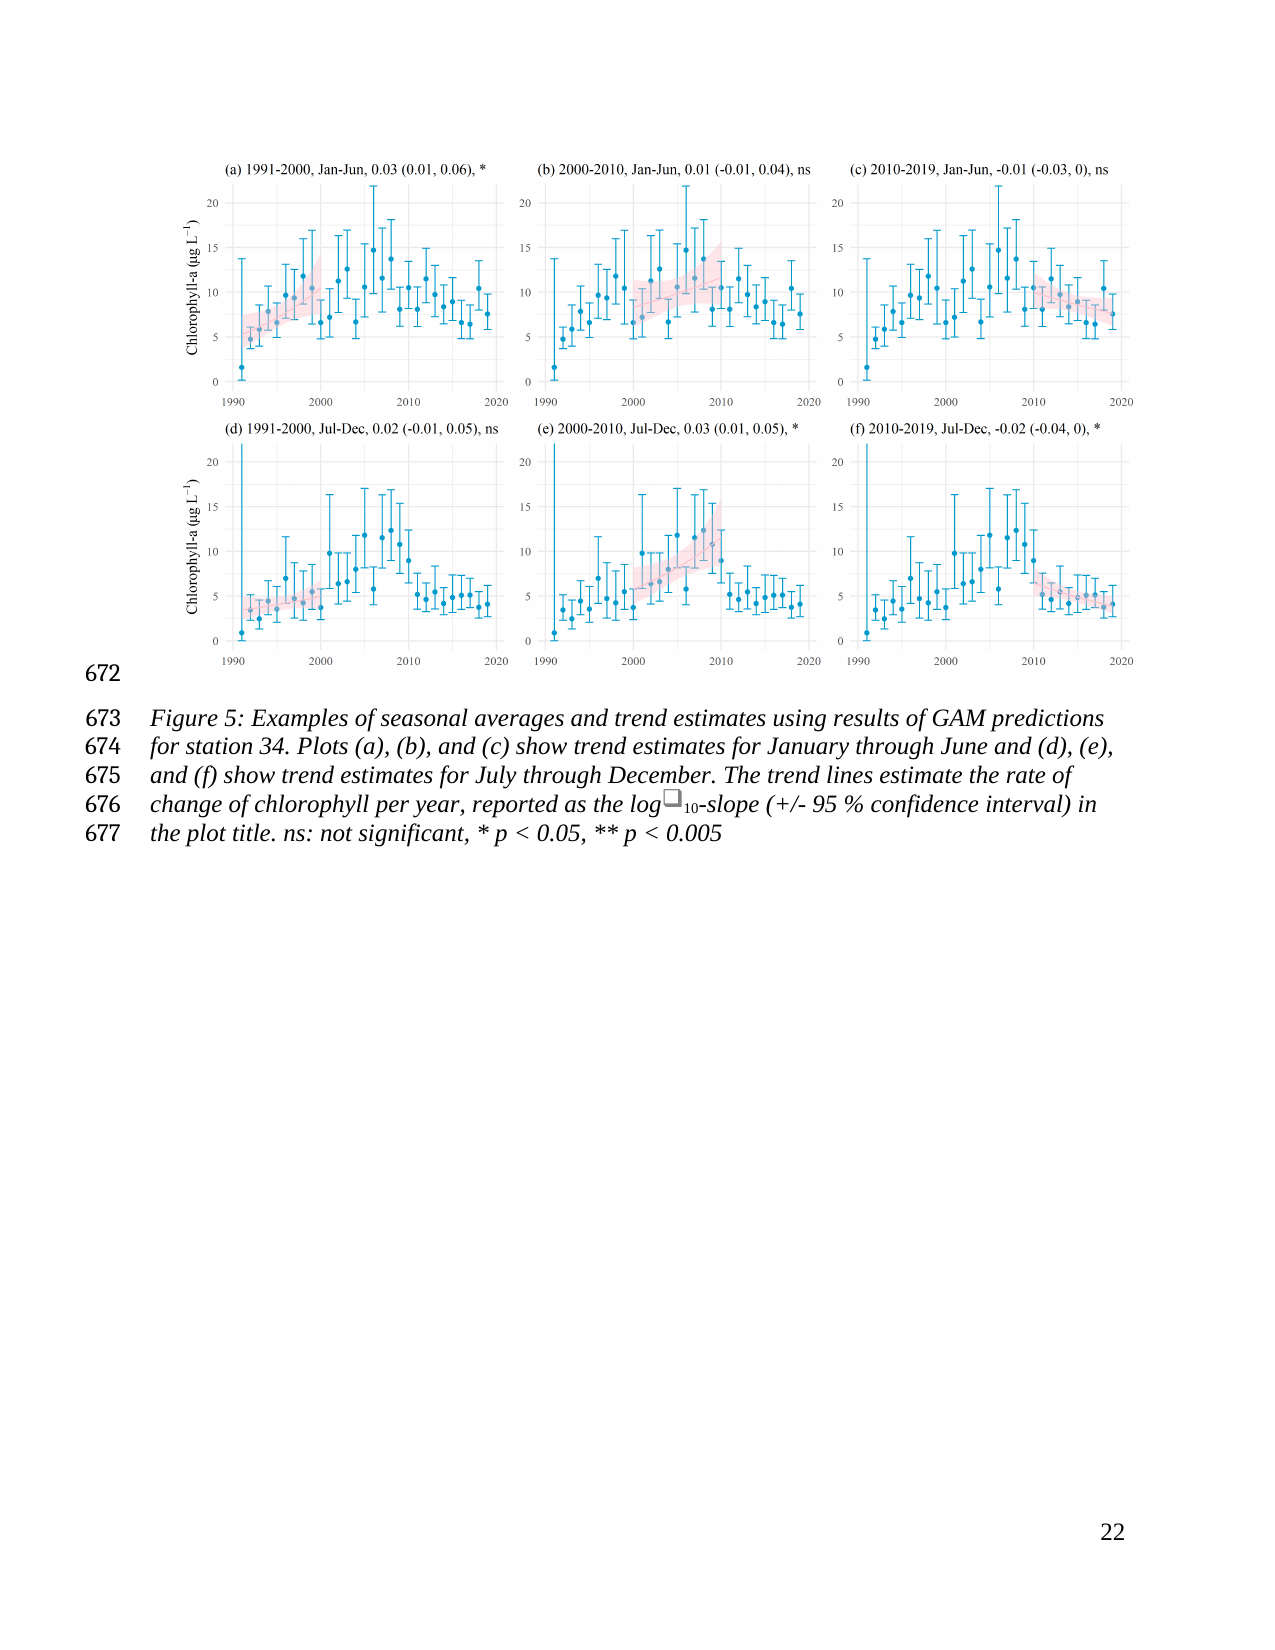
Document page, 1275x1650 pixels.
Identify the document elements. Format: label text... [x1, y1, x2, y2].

picture [168, 150, 1144, 682]
text Figure 5: Examples of seasonal averages and trend estimates using results of GAM predictions for station 34. Plots (a), (b), and (c) show trend estimates for January through June and (d), (e), and (f) show trend estimates for July through December. The trend lines estimate the rate of change of chlorophyll per year, reported as the log-slope (+/- 95 % confidence interval) in the plot title. ns: not significant, * p < 0.05, ** p < 0.005 [150, 703, 1125, 846]
